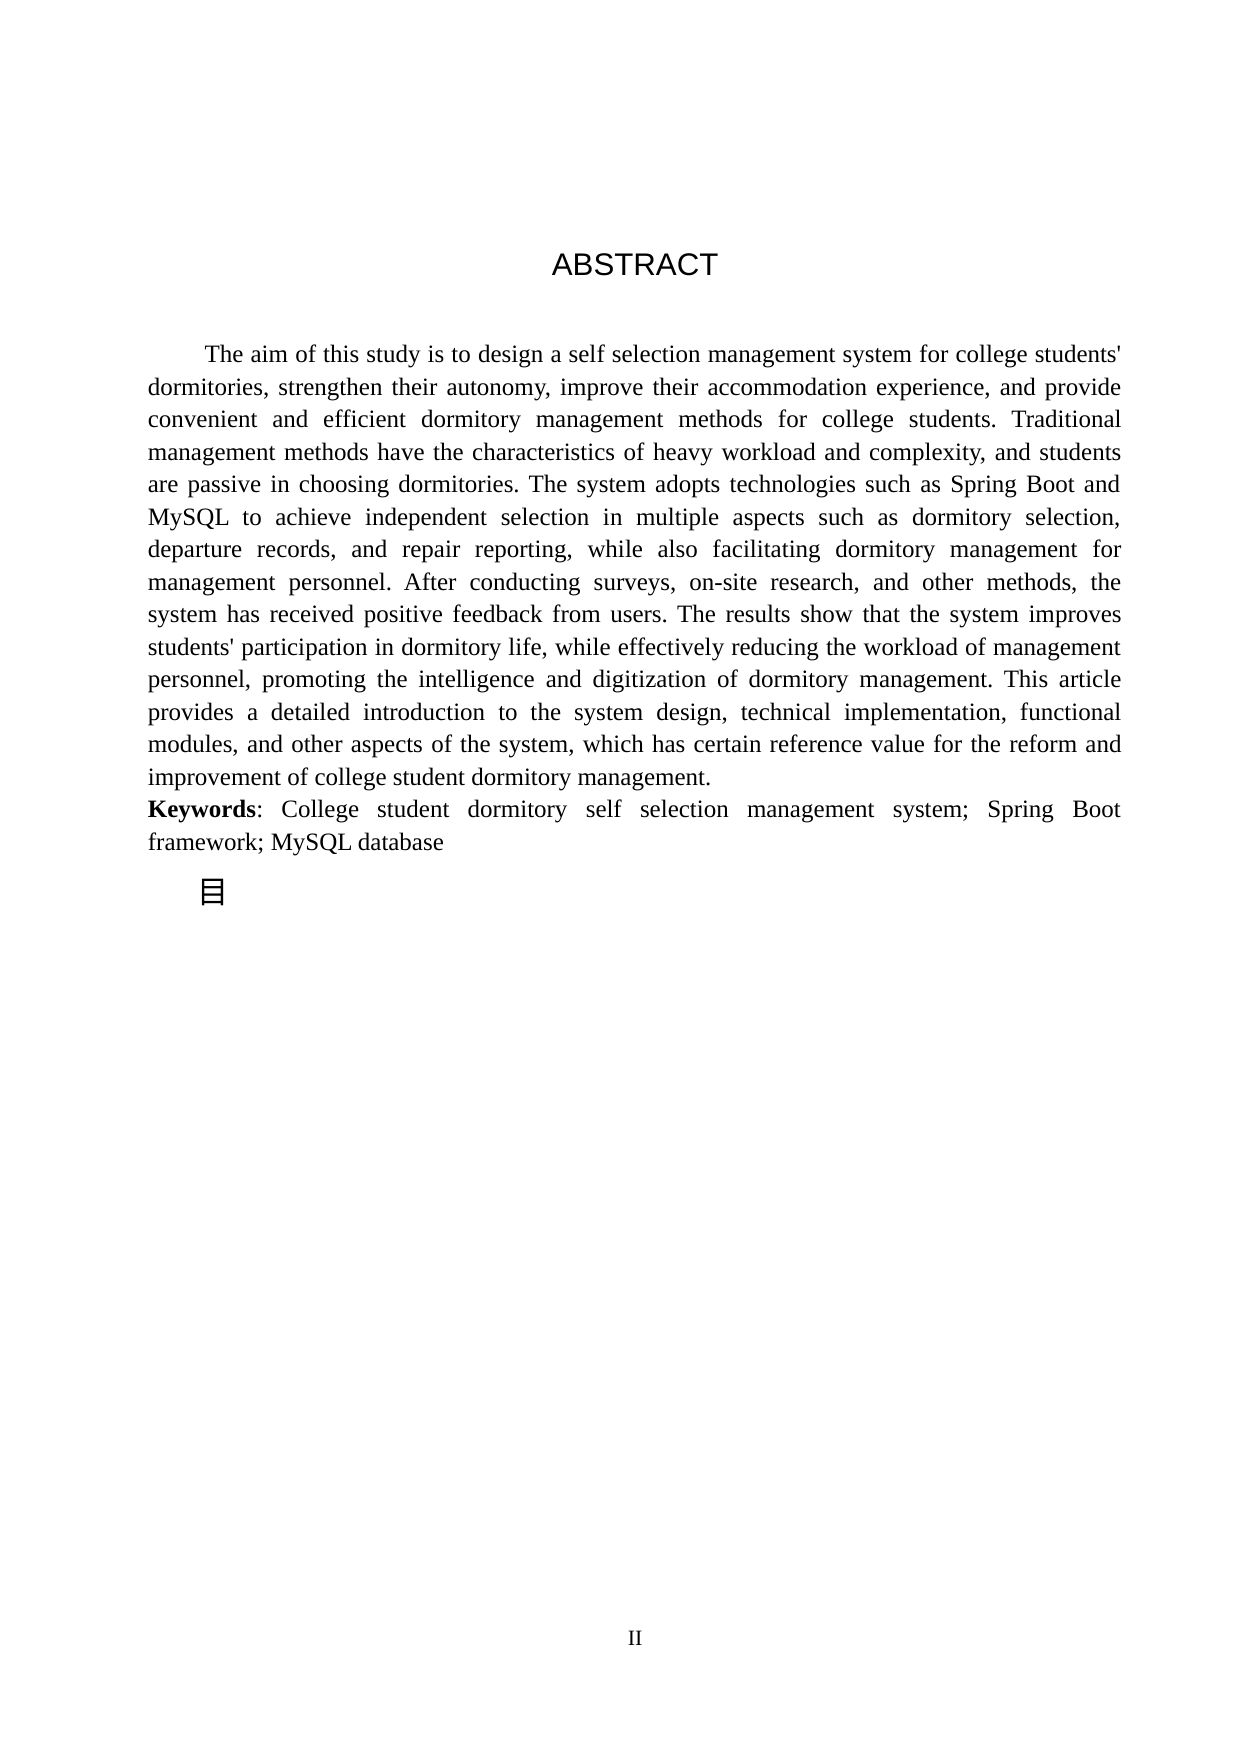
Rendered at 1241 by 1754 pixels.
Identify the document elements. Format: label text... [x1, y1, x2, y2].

text ABSTRACT [148, 231, 1122, 296]
text Keywords: College student dormitory self selection management system; Spring Boot framework; MySQL database [148, 793, 1122, 858]
text The aim of this study is to design a self selection management system for college students' dormitories, strengthen their autonomy, improve their accommodation experience, and provide convenient and efficient dormitory management methods for college students. Traditional management methods have the characteristics of heavy workload and complexity, and students are passive in choosing dormitories. The system adopts technologies such as Spring Boot and MySQL to achieve independent selection in multiple aspects such as dormitory selection, departure records, and repair reporting, while also facilitating dormitory management for management personnel. After conducting surveys, on-site research, and other methods, the system has received positive feedback from users. The results show that the system improves students' participation in dormitory life, while effectively reducing the workload of management personnel, promoting the intelligence and digitization of dormitory management. This article provides a detailed introduction to the system design, technical implementation, functional modules, and other aspects of the system, which has certain reference value for the reform and improvement of college student dormitory management. [148, 338, 1122, 793]
